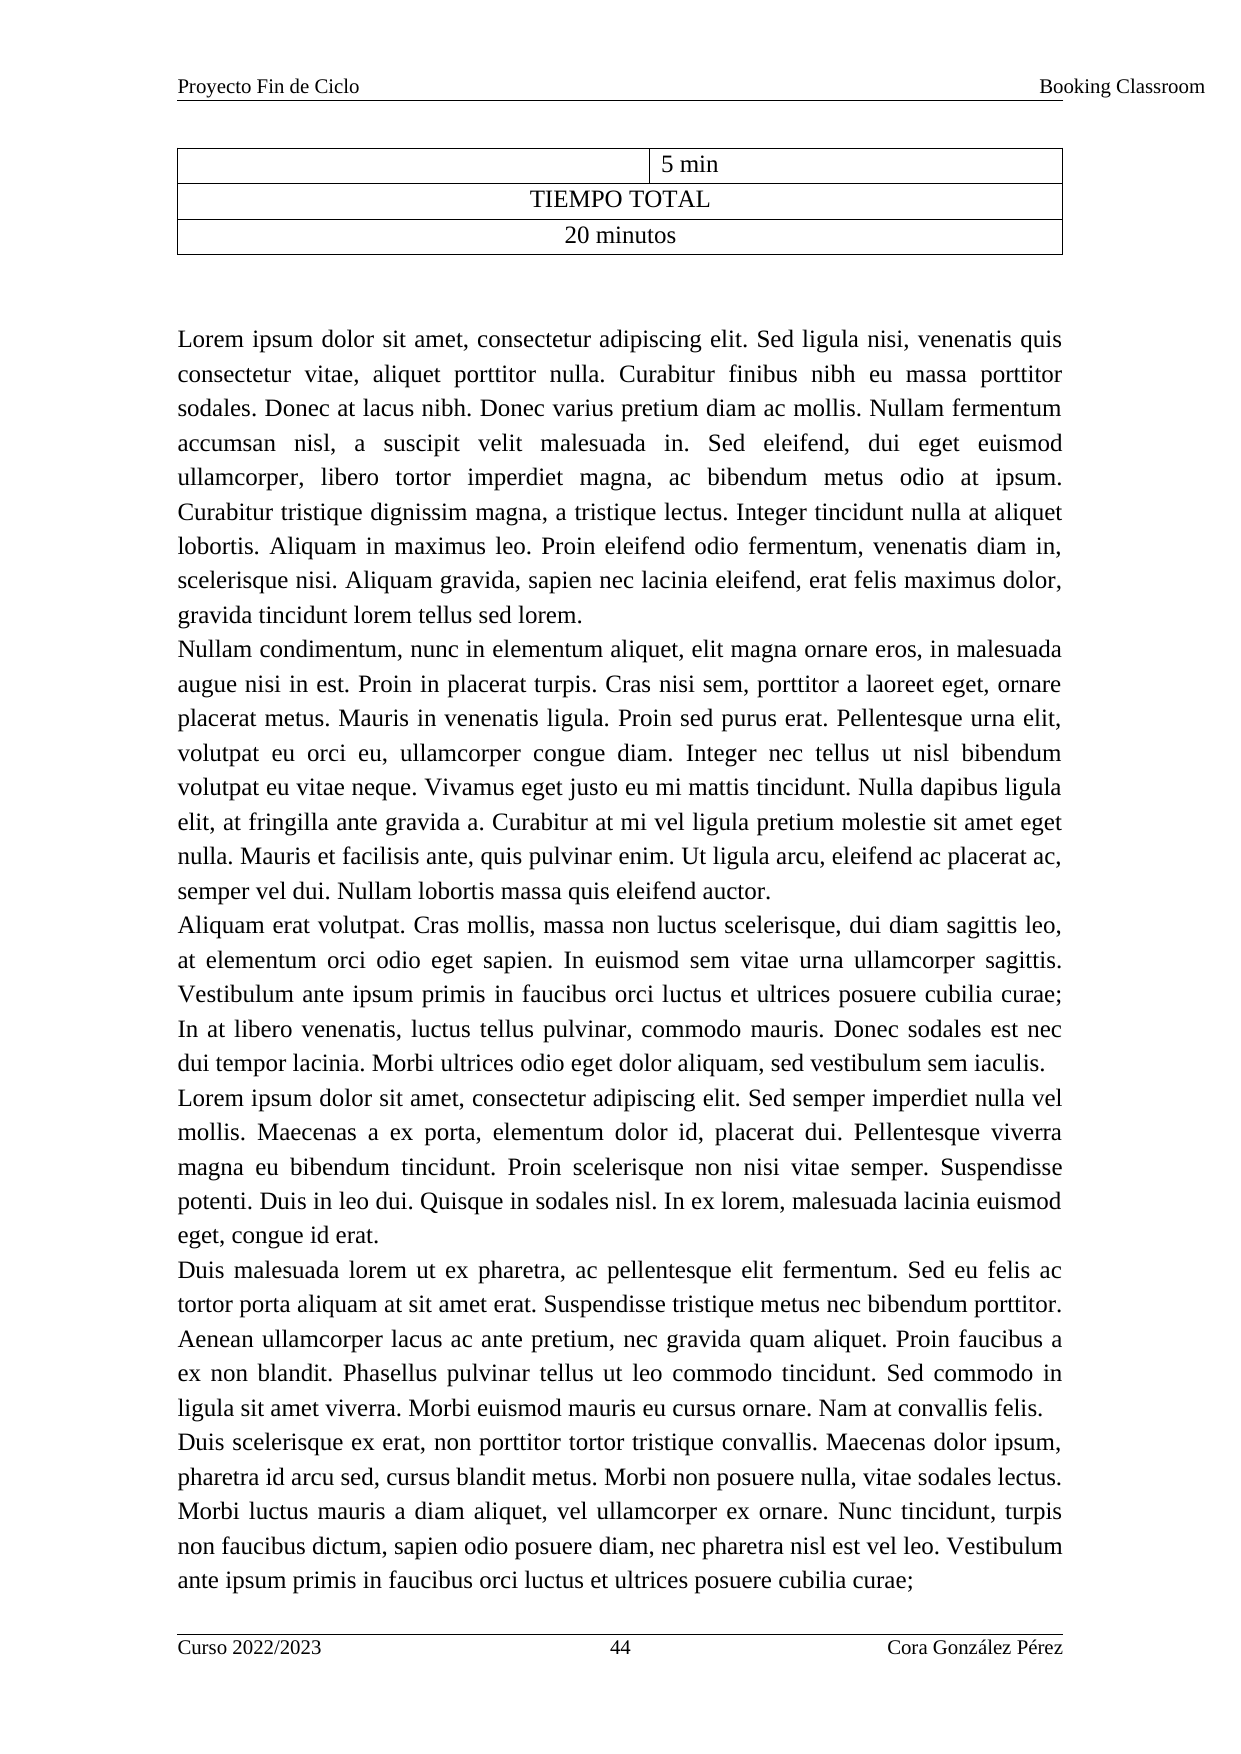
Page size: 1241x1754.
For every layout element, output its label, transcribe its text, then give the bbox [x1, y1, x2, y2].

table_cell 20 minutos [178, 220, 1062, 254]
table_cell TIEMPO TOTAL [178, 184, 1062, 219]
text Nullam condimentum, nunc in elementum aliquet, elit magna ornare eros, in malesuada augue nisi in est. Proin in placerat turpis. Cras nisi sem, porttitor a laoreet eget, ornare placerat metus. Mauris in venenatis ligula. Proin sed purus erat. Pellentesque urna elit, volutpat eu orci eu, ullamcorper congue diam. Integer nec tellus ut nisl bibendum volutpat eu vitae neque. Vivamus eget justo eu mi mattis tincidunt. Nulla dapibus ligula elit, at fringilla ante gravida a. Curabitur at mi vel ligula pretium molestie sit amet eget nulla. Mauris et facilisis ante, quis pulvinar enim. Ut ligula arcu, eleifend ac placerat ac, semper vel dui. Nullam lobortis massa quis eleifend auctor. [177, 634, 1063, 904]
text Duis malesuada lorem ut ex pharetra, ac pellentesque elit fermentum. Sed eu felis ac tortor porta aliquam at sit amet erat. Suspendisse tristique metus nec bibendum porttitor. Aenean ullamcorper lacus ac ante pretium, nec gravida quam aliquet. Proin faucibus a ex non blandit. Phasellus pulvinar tellus ut leo commodo tincidunt. Sed commodo in ligula sit amet viverra. Morbi euismod mauris eu cursus ornare. Nam at convallis felis. [177, 1255, 1063, 1422]
text Lorem ipsum dolor sit amet, consectetur adipiscing elit. Sed semper imperdiet nulla vel mollis. Maecenas a ex porta, elementum dolor id, placerat dui. Pellentesque viverra magna eu bibendum tincidunt. Proin scelerisque non nisi vitae semper. Suspendisse potenti. Duis in leo dui. Quisque in sodales nisl. In ex lorem, malesuada lacinia euismod eget, congue id erat. [177, 1083, 1063, 1249]
text Aliquam erat volutpat. Cras mollis, massa non luctus scelerisque, dui diam sagittis leo, at elementum orci odio eget sapien. In euismod sem vitae urna ullamcorper sagittis. Vestibulum ante ipsum primis in faucibus orci luctus et ultrices posuere cubilia curae; In at libero venenatis, luctus tellus pulvinar, commodo mauris. Donec sodales est nec dui tempor lacinia. Morbi ultrices odio eget dolor aliquam, sed vestibulum sem iaculis. [177, 910, 1063, 1077]
table_cell 5 min [650, 149, 1062, 183]
text Duis scelerisque ex erat, non porttitor tortor tristique convallis. Maecenas dolor ipsum, pharetra id arcu sed, cursus blandit metus. Morbi non posuere nulla, vitae sodales lectus. Morbi luctus mauris a diam aliquet, vel ullamcorper ex ornare. Nunc tincidunt, turpis non faucibus dictum, sapien odio posuere diam, nec pharetra nisl est vel leo. Vestibulum ante ipsum primis in faucibus orci luctus et ultrices posuere cubilia curae; [177, 1427, 1063, 1594]
text Lorem ipsum dolor sit amet, consectetur adipiscing elit. Sed ligula nisi, venenatis quis consectetur vitae, aliquet porttitor nulla. Curabitur finibus nibh eu massa porttitor sodales. Donec at lacus nibh. Donec varius pretium diam ac mollis. Nullam fermentum accumsan nisl, a suscipit velit malesuada in. Sed eleifend, dui eget euismod ullamcorper, libero tortor imperdiet magna, ac bibendum metus odio at ipsum. Curabitur tristique dignissim magna, a tristique lectus. Integer tincidunt nulla at aliquet lobortis. Aliquam in maximus leo. Proin eleifend odio fermentum, venenatis diam in, scelerisque nisi. Aliquam gravida, sapien nec lacinia eleifend, erat felis maximus dolor, gravida tincidunt lorem tellus sed lorem. [177, 324, 1063, 629]
table_cell [178, 149, 649, 183]
